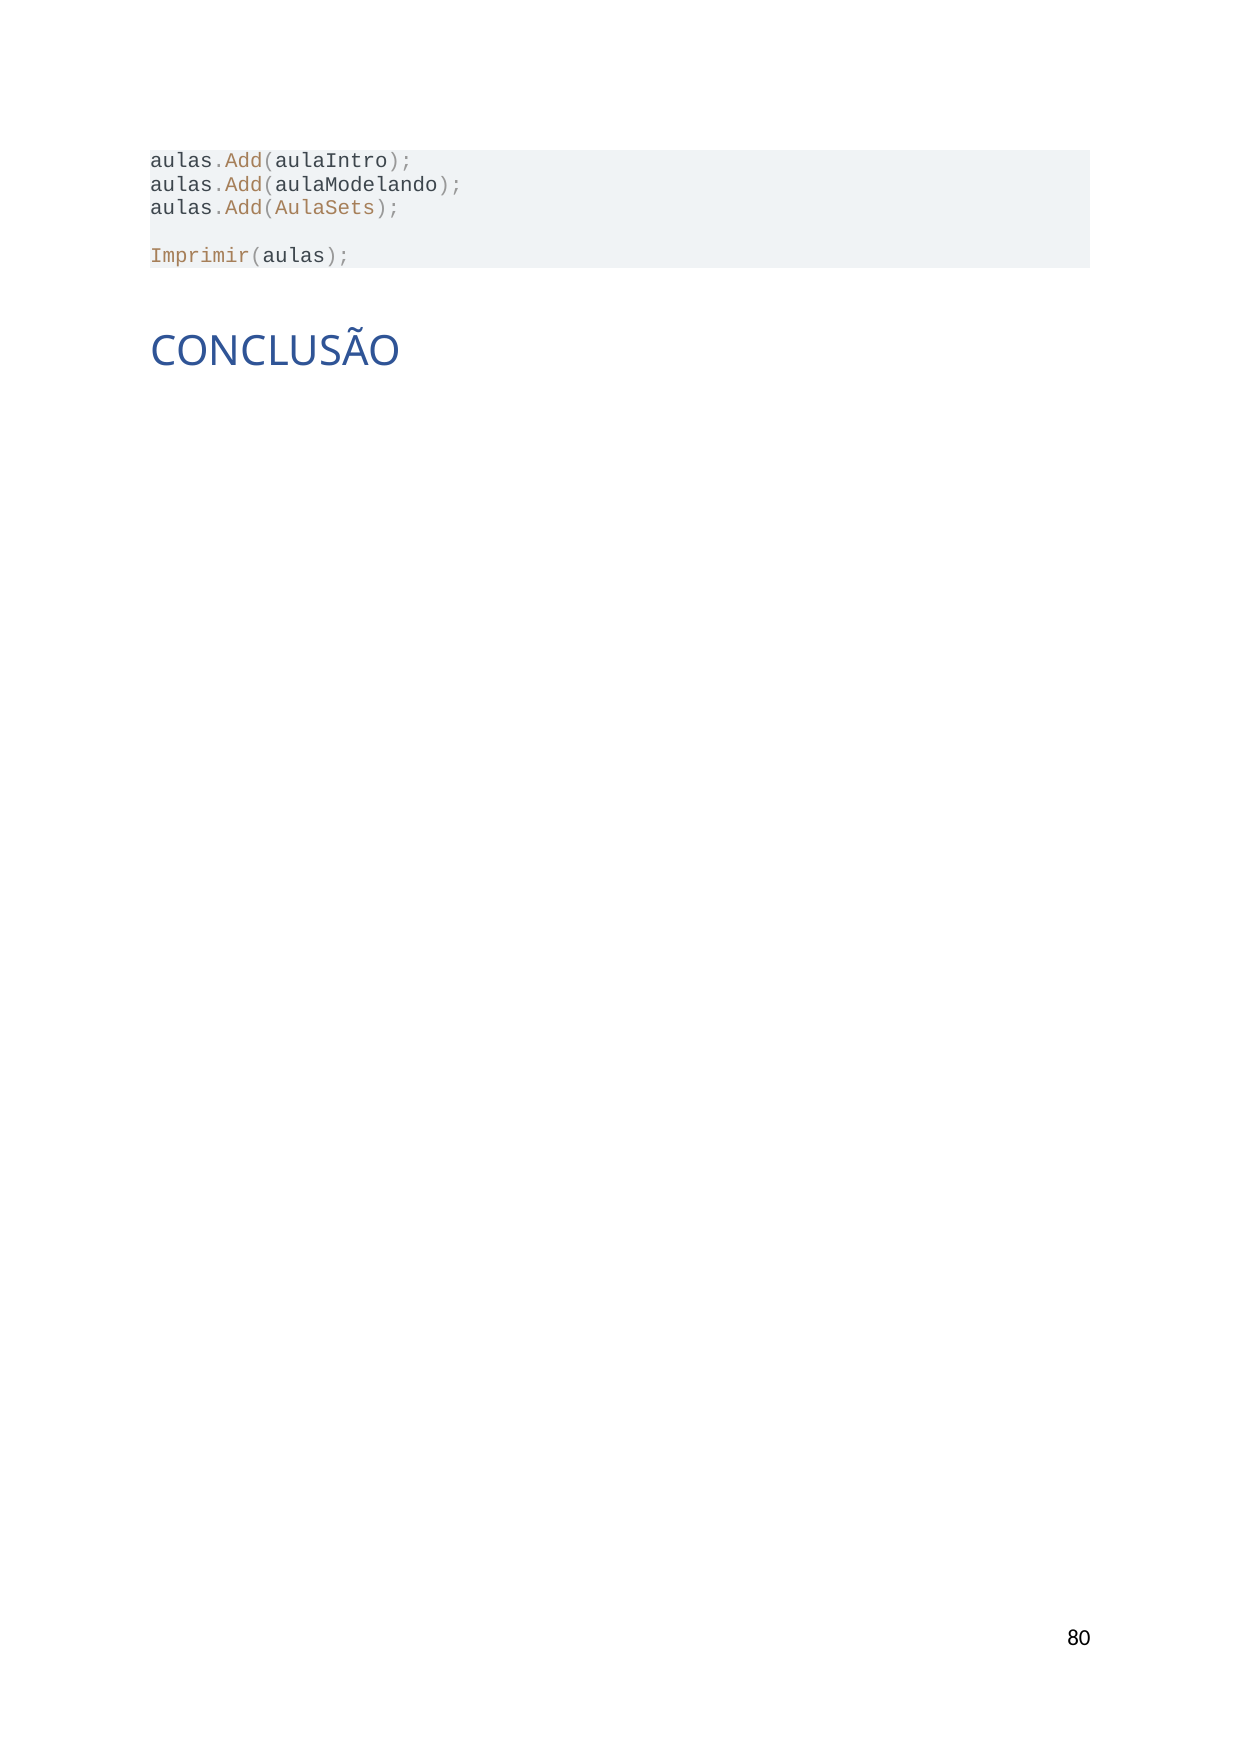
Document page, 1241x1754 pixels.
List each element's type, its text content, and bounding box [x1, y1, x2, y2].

text aulas.Add(AulaSets); [150, 197, 1090, 221]
text aulas.Add(aulaIntro); [150, 150, 1090, 174]
text aulas.Add(aulaModelando); [150, 174, 1090, 197]
text Imprimir(aulas); [150, 244, 1090, 268]
